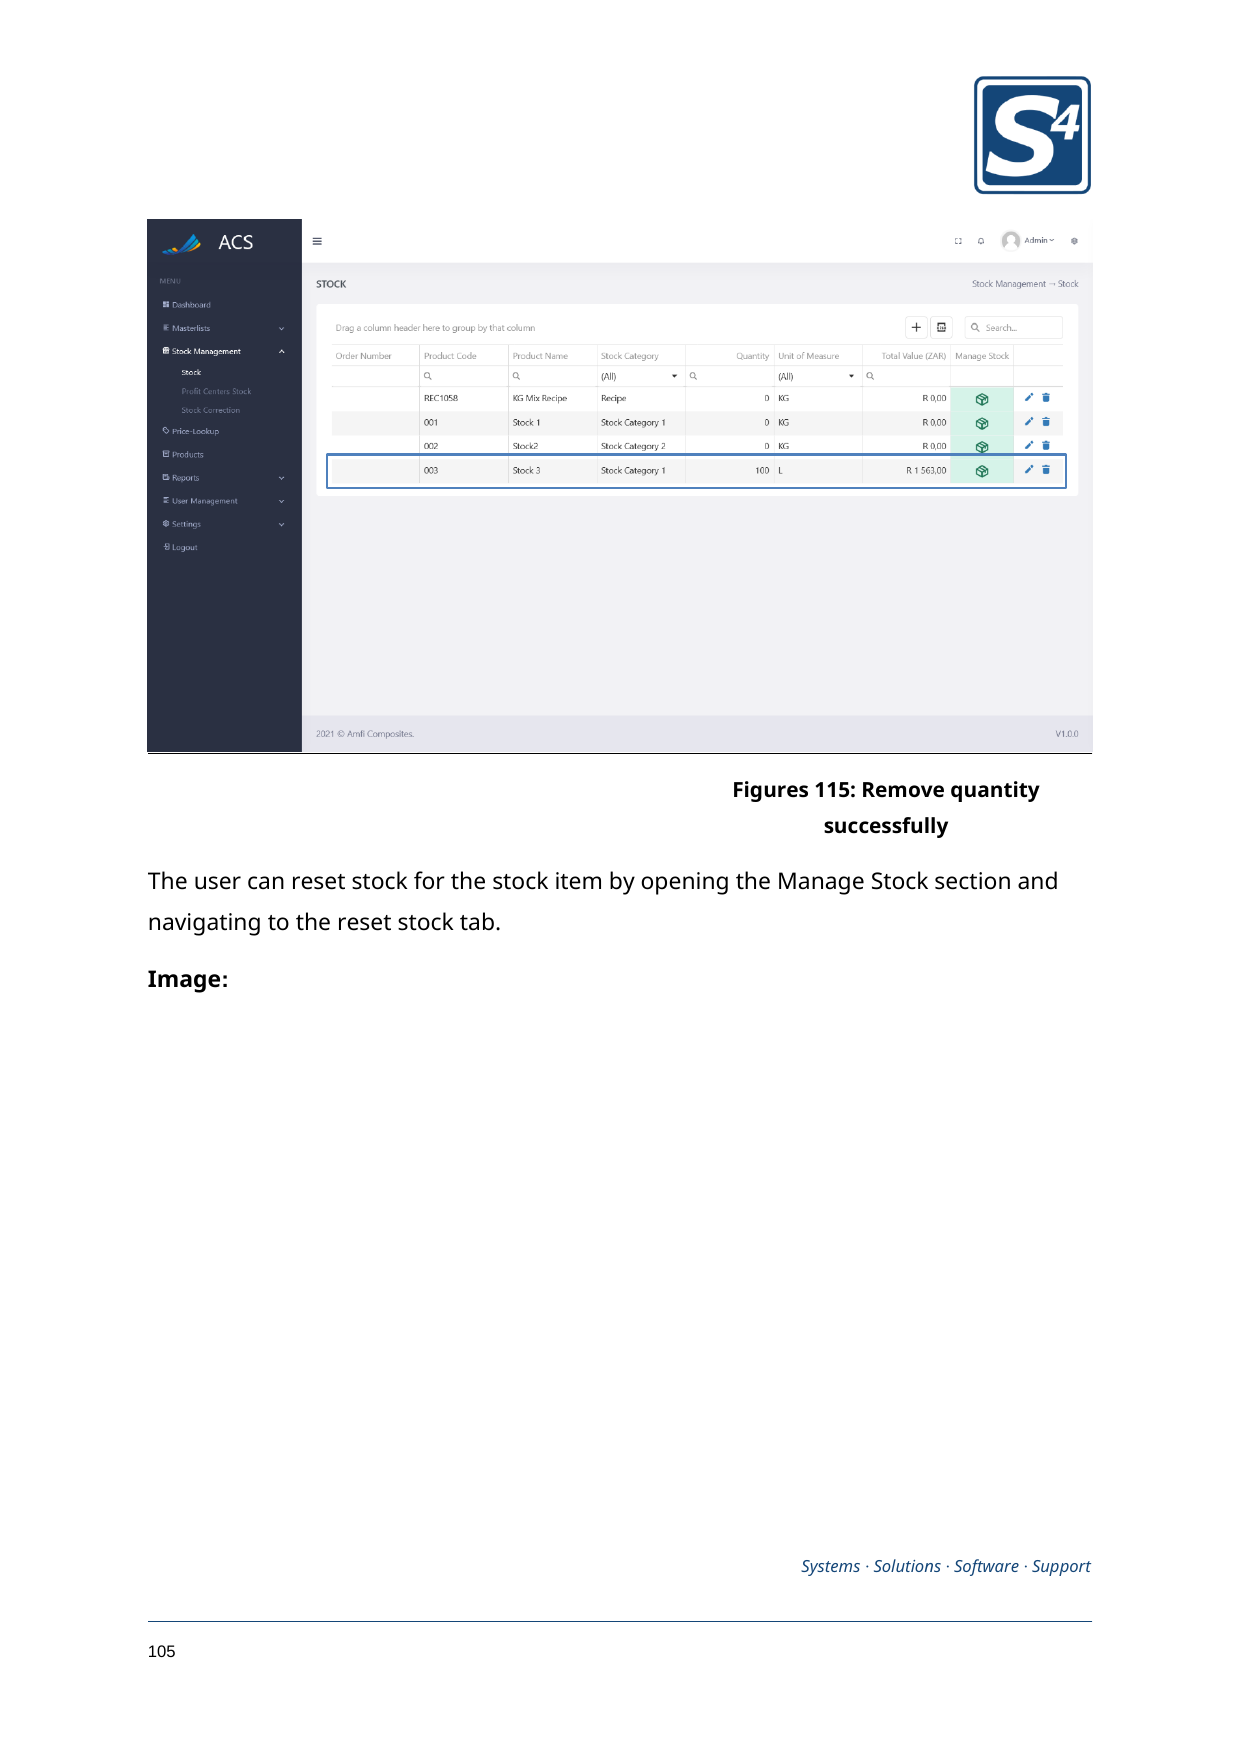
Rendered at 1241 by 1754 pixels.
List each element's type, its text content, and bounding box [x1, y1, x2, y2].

picture [972, 75, 1093, 196]
text The user can reset stock for the stock item by opening the Manage Stock section and navigating to the reset stock tab. [148, 865, 1092, 937]
text Figures 115: Remove quantity successfully [679, 775, 1092, 840]
picture [147, 219, 1093, 752]
text Image: [148, 963, 1092, 994]
